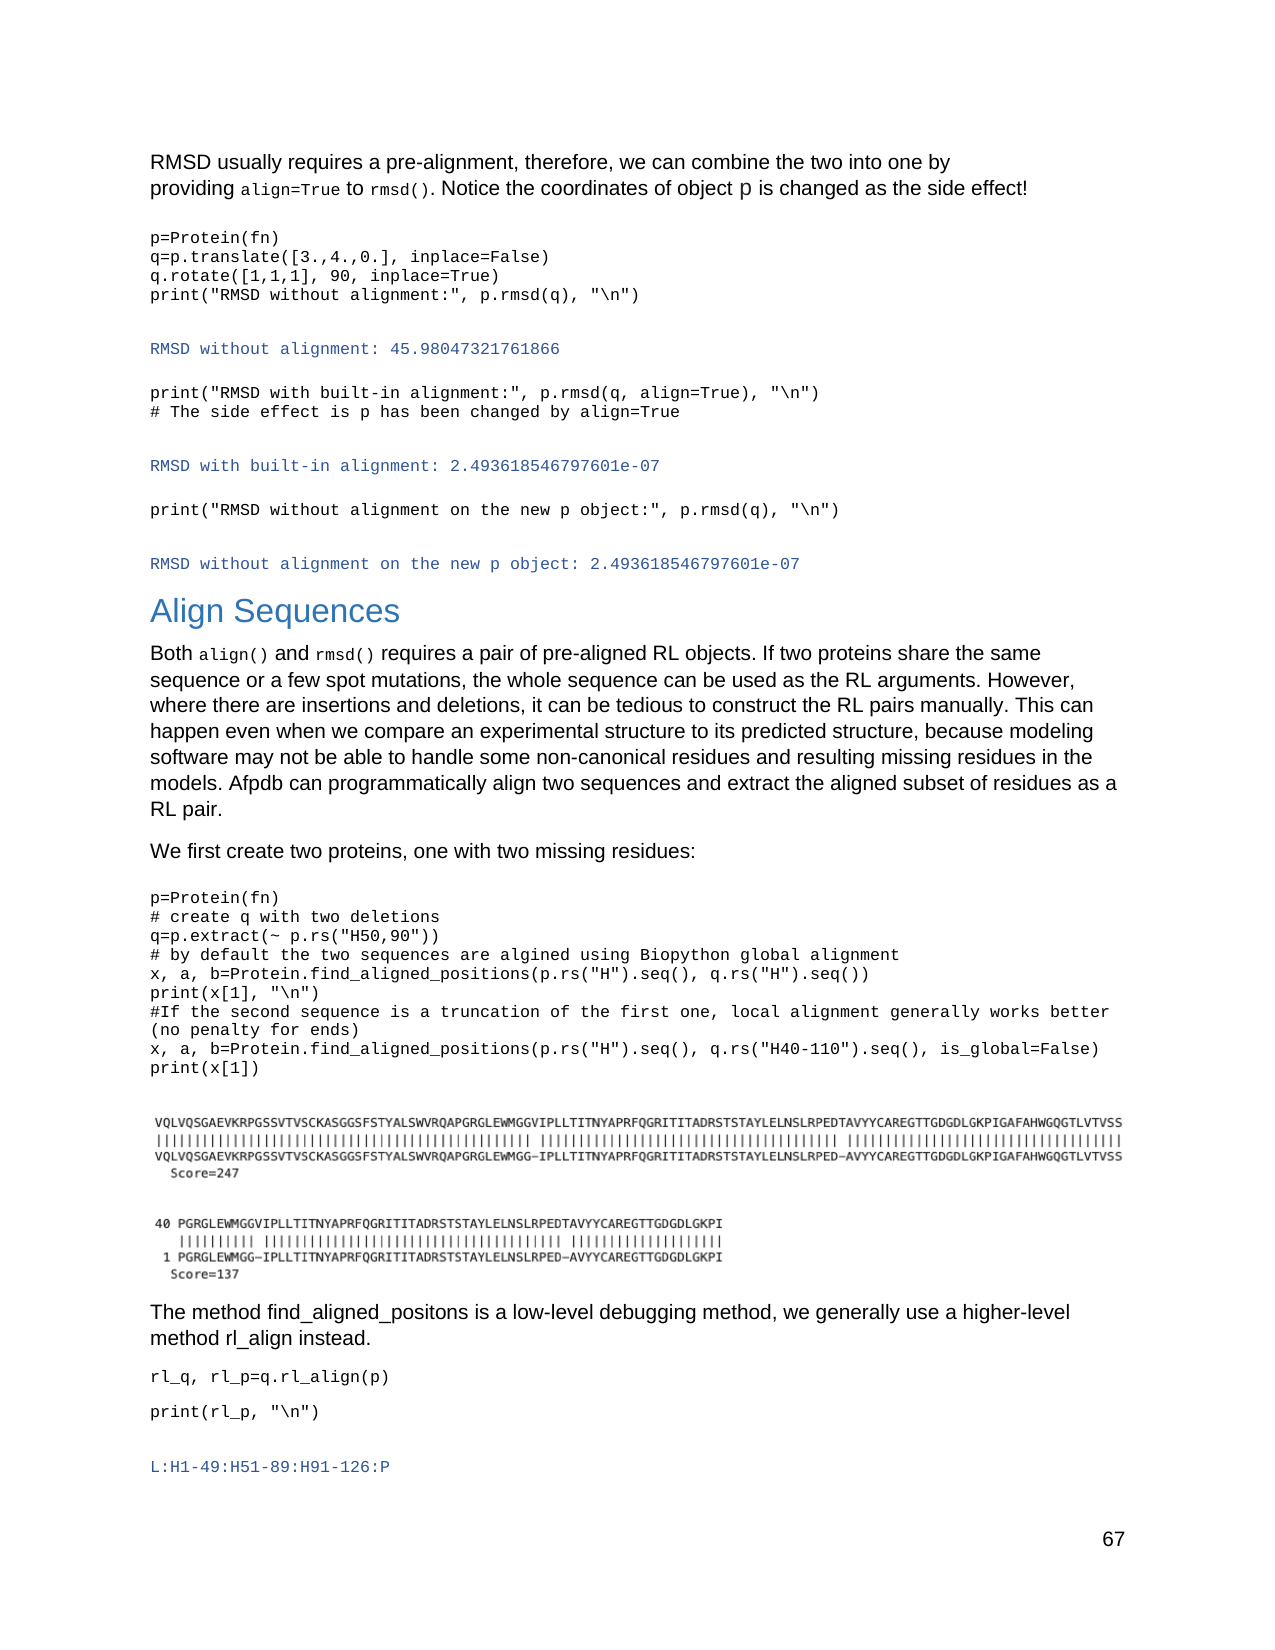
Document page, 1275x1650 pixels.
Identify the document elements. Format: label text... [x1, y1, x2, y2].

text print("RMSD without alignment on the new p object:", p.rmsd(q), "\n") [150, 501, 1125, 520]
text Both align() and rmsd() requires a pair of pre-aligned RL objects. If two proteins share the same sequence or a few spot mutations, the whole sequence can be used as the RL arguments. However, where there are insertions and deletions, it can be tedious to construct the RL pairs manually. This can happen even when we compare an experimental structure to its predicted structure, because modeling software may not be able to handle some non-canonical residues and resulting missing residues in the models. Afpdb can programmatically align two sequences and extract the aligned subset of residues as a RL pair. [150, 641, 1125, 821]
picture [150, 1114, 1125, 1282]
text RMSD without alignment: 45.98047321761866 [150, 340, 1125, 359]
text RMSD without alignment on the new p object: 2.493618546797601e-07 [150, 537, 1125, 574]
text p=Protein(fn) # create q with two deletions q=p.extract(~ p.rs("H50,90")) # by default the two sequences are algined using Biopython global alignment x, a, b=Protein.find_aligned_positions(p.rs("H").seq(), q.rs("H").seq()) print(x[1], "\n") #If the second sequence is a truncation of the first one, local alignment generally works better (no penalty for ends) x, a, b=Protein.find_aligned_positions(p.rs("H").seq(), q.rs("H40-110").seq(), is_global=False) print(x[1]) [150, 890, 1125, 1097]
text We first create two proteins, one with two missing residues: [150, 839, 1125, 863]
text The method find_aligned_positons is a low-level debugging method, we generally use a higher-level method rl_align instead. [150, 1300, 1125, 1350]
text print("RMSD with built-in alignment:", p.rmsd(q, align=True), "\n") # The side effect is p has been changed by align=True [150, 384, 1125, 441]
text L:H1-49:H51-89:H91-126:P [150, 1439, 1125, 1477]
text RMSD usually requires a pre-alignment, therefore, we can combine the two into one by providing align=True to rmsd(). Notice the coordinates of object p is changed as the side effect! [150, 150, 1125, 202]
text p=Protein(fn) q=p.translate([3.,4.,0.], inplace=False) q.rotate([1,1,1], 90, inplace=True) print("RMSD without alignment:", p.rmsd(q), "\n") [150, 229, 1125, 324]
text print(rl_p, "\n") [150, 1404, 1125, 1423]
subtitle Align Sequences [150, 591, 1125, 630]
text RMSD with built-in alignment: 2.493618546797601e-07 [150, 457, 1125, 476]
text rl_q, rl_p=q.rl_align(p) [150, 1368, 1125, 1387]
